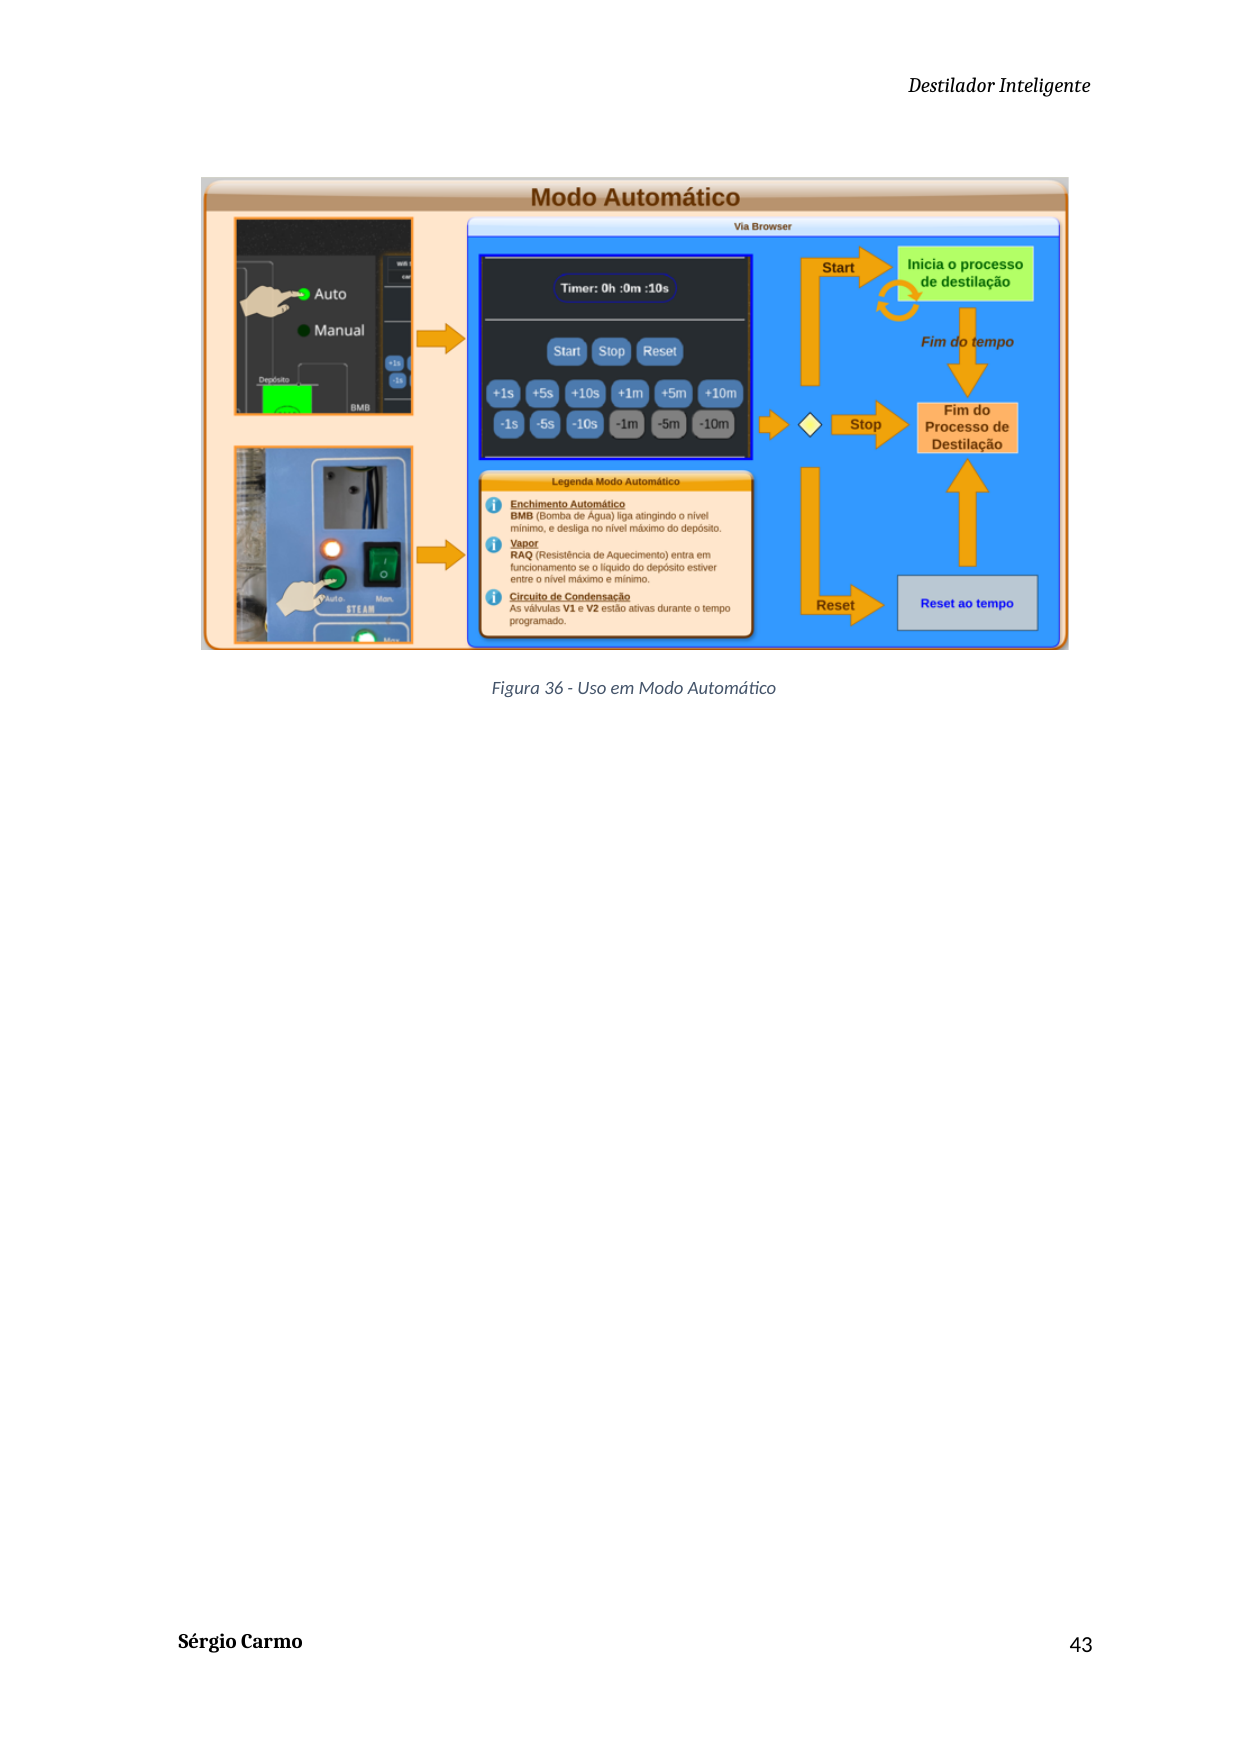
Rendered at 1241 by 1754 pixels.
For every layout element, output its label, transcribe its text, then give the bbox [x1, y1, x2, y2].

picture [201, 177, 1069, 650]
text Figura 36 - Uso em Modo Automático [177, 676, 1092, 699]
